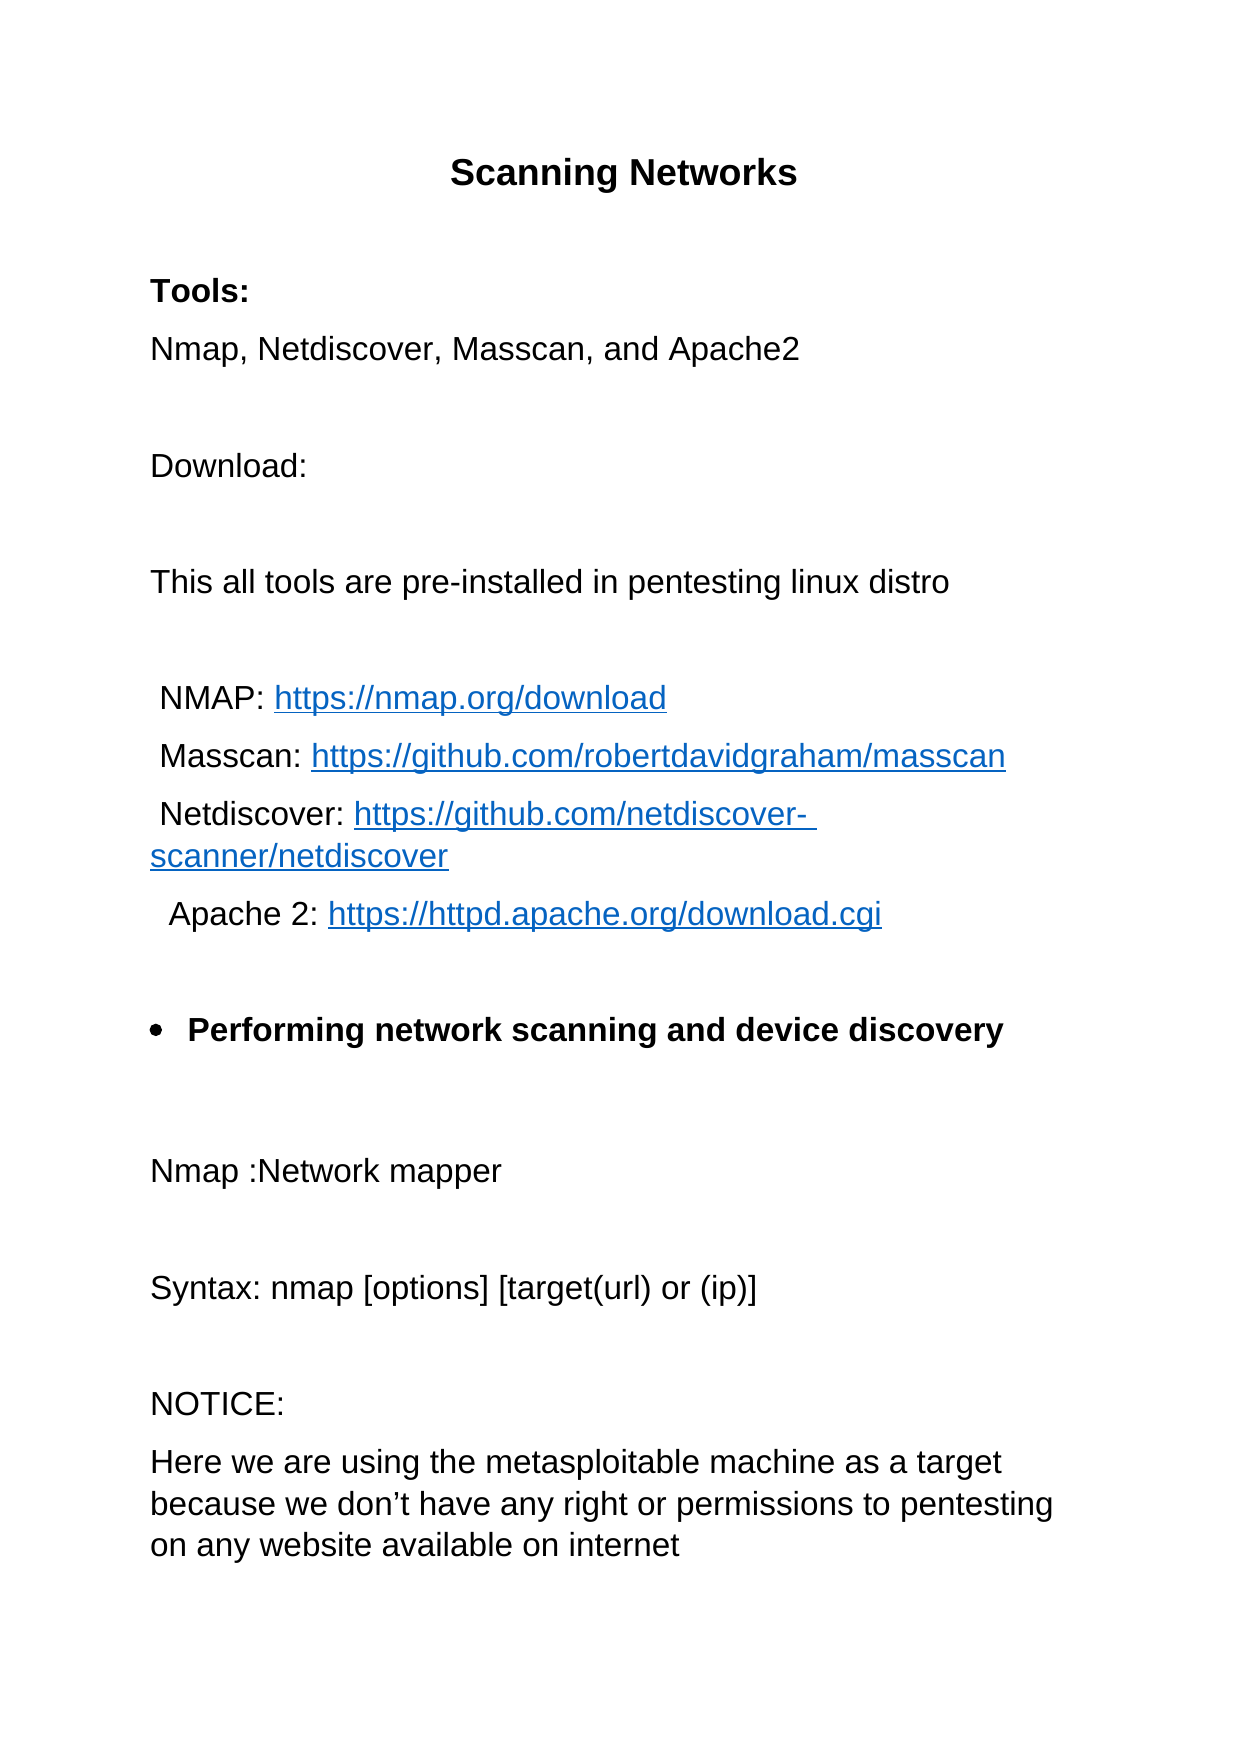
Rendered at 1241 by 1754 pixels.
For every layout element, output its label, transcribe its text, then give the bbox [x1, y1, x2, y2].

text Apache 2: https://httpd.apache.org/download.cgi [150, 894, 1090, 932]
text This all tools are pre-installed in pentesting linux distro [150, 562, 1090, 600]
text Masscan: https://github.com/robertdavidgraham/masscan [150, 736, 1090, 775]
text Tools: [150, 271, 1090, 310]
text NOTICE: [150, 1384, 1090, 1422]
text NMAP: https://nmap.org/download [150, 678, 1090, 717]
text Download: [150, 446, 1090, 484]
text Netdiscover: https://github.com/netdiscover- scanner/netdiscover [150, 794, 1090, 874]
list Performing network scanning and device discovery [150, 1010, 1090, 1049]
text Scanning Networks [150, 150, 1090, 193]
text Nmap, Netdiscover, Masscan, and Apache2 [150, 329, 1090, 368]
text Syntax: nmap [options] [target(url) or (ip)] [150, 1268, 1090, 1306]
text Here we are using the metasploitable machine as a target because we don’t have any right or permissions to pentesting on any website available on internet [150, 1442, 1090, 1563]
text Nmap :Network mapper [150, 1151, 1090, 1190]
